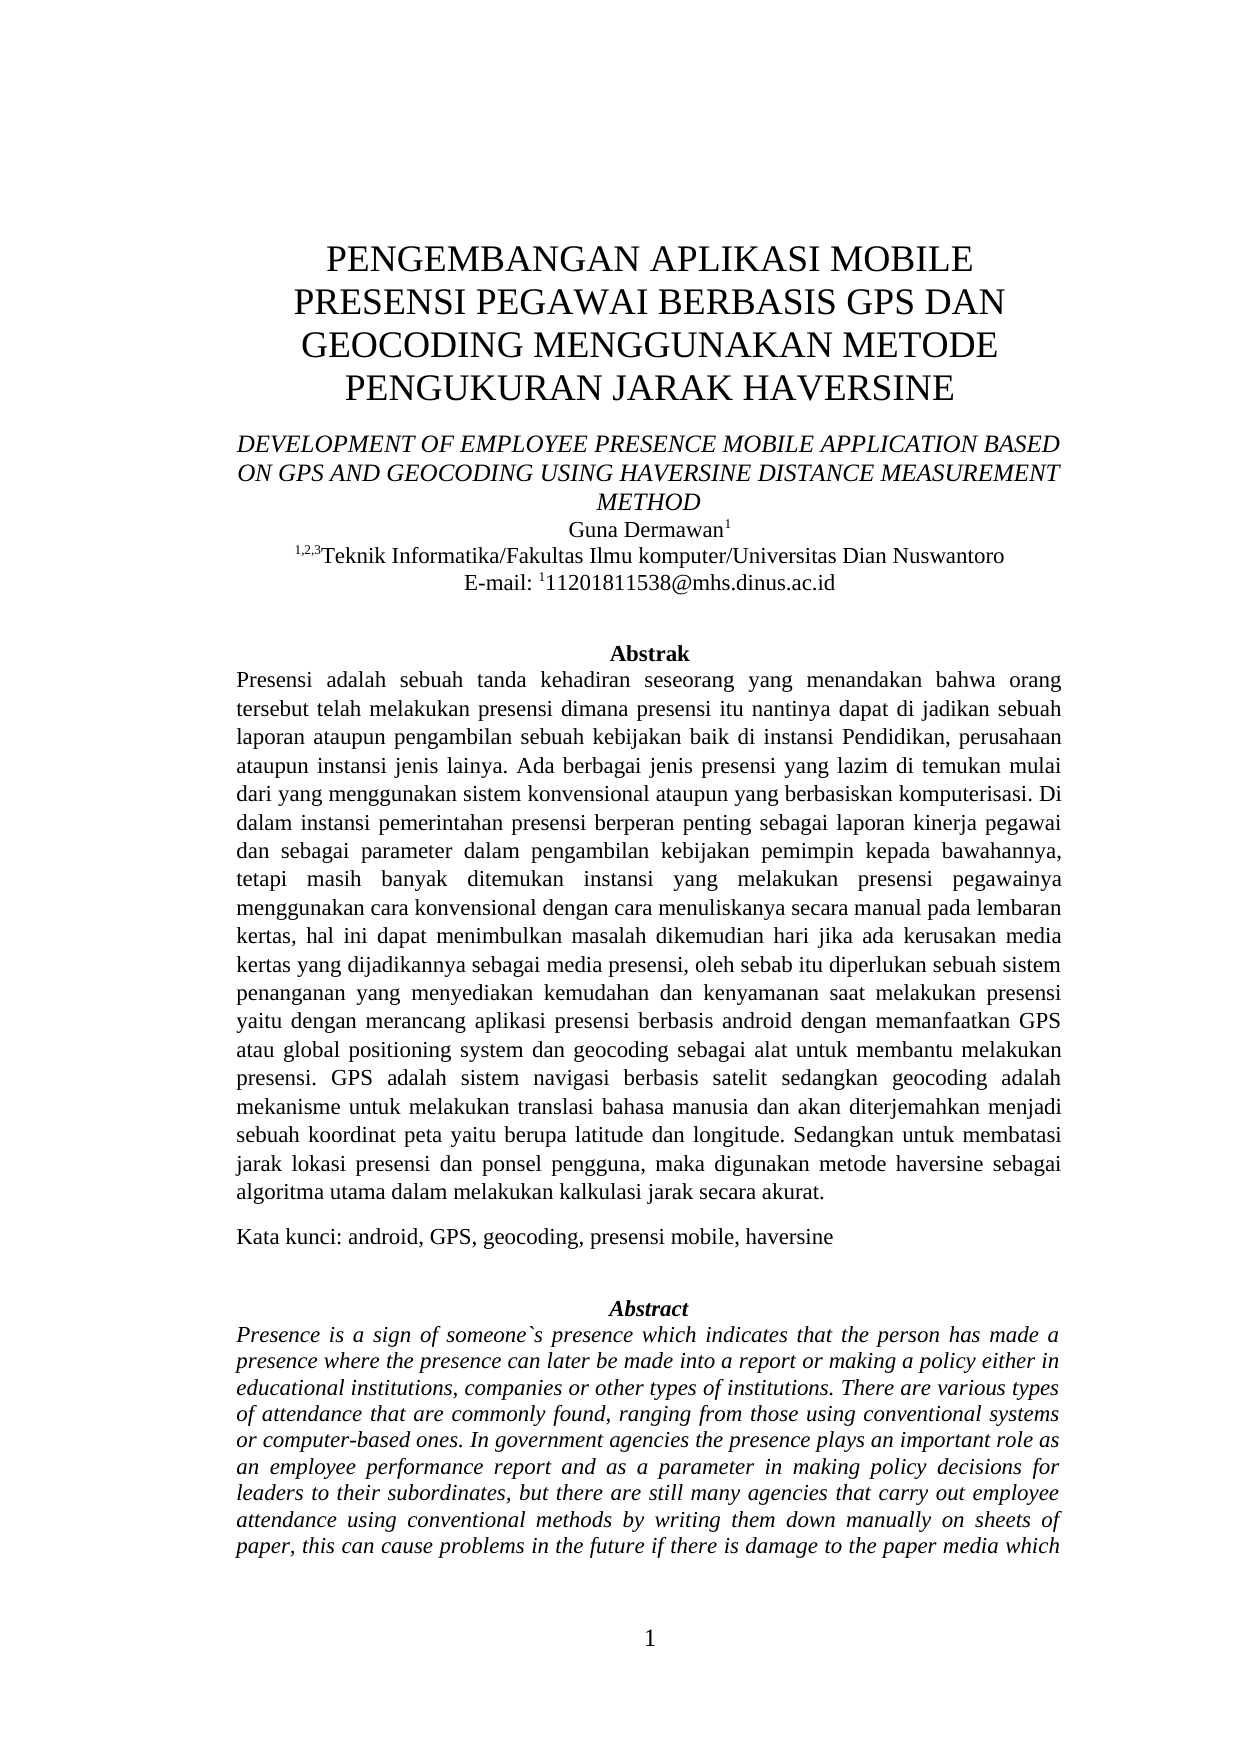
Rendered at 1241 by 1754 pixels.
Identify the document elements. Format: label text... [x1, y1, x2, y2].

text Guna Dermawan1 [236, 516, 1063, 542]
text 1,2,3Teknik Informatika/Fakultas Ilmu komputer/Universitas Dian Nuswantoro [236, 542, 1063, 568]
text Kata kunci: android, GPS, geocoding, presensi mobile, haversine [236, 1223, 1063, 1250]
text E-mail: 111201811538@mhs.dinus.ac.id [236, 568, 1063, 595]
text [236, 1321, 1063, 1558]
text DEVELOPMENT OF EMPLOYEE PRESENCE MOBILE APPLICATION BASED ON GPS AND GEOCODING USING HAVERSINE DISTANCE MEASUREMENT METHOD [236, 429, 1063, 516]
text PENGEMBANGAN APLIKASI MOBILE PRESENSI PEGAWAI BERBASIS GPS DAN GEOCODING MENGGUNAKAN METODE PENGUKURAN JARAK HAVERSINE [236, 236, 1063, 409]
text Presensi adalah sebuah tanda kehadiran seseorang yang menandakan bahwa orang tersebut telah melakukan presensi dimana presensi itu nantinya dapat di jadikan sebuah laporan ataupun pengambilan sebuah kebijakan baik di instansi Pendidikan, perusahaan ataupun instansi jenis lainya. Ada berbagai jenis presensi yang lazim di temukan mulai dari yang menggunakan sistem konvensional ataupun yang berbasiskan komputerisasi. Di dalam instansi pemerintahan presensi berperan penting sebagai laporan kinerja pegawai dan sebagai parameter dalam pengambilan kebijakan pemimpin kepada bawahannya, tetapi masih banyak ditemukan instansi yang melakukan presensi pegawainya menggunakan cara konvensional dengan cara menuliskanya secara manual pada lembaran kertas, hal ini dapat menimbulkan masalah dikemudian hari jika ada kerusakan media kertas yang dijadikannya sebagai media presensi, oleh sebab itu diperlukan sebuah sistem penanganan yang menyediakan kemudahan dan kenyamanan saat melakukan presensi yaitu dengan merancang aplikasi presensi berbasis android dengan memanfaatkan GPS atau global positioning system dan geocoding sebagai alat untuk membantu melakukan presensi. GPS adalah sistem navigasi berbasis satelit sedangkan geocoding adalah mekanisme untuk melakukan translasi bahasa manusia dan akan diterjemahkan menjadi sebuah koordinat peta yaitu berupa latitude dan longitude. Sedangkan untuk membatasi jarak lokasi presensi dan ponsel pengguna, maka digunakan metode haversine sebagai algoritma utama dalam melakukan kalkulasi jarak secara akurat. [236, 666, 1063, 1204]
text Abstrak [236, 640, 1063, 666]
text Abstract [236, 1295, 1063, 1321]
